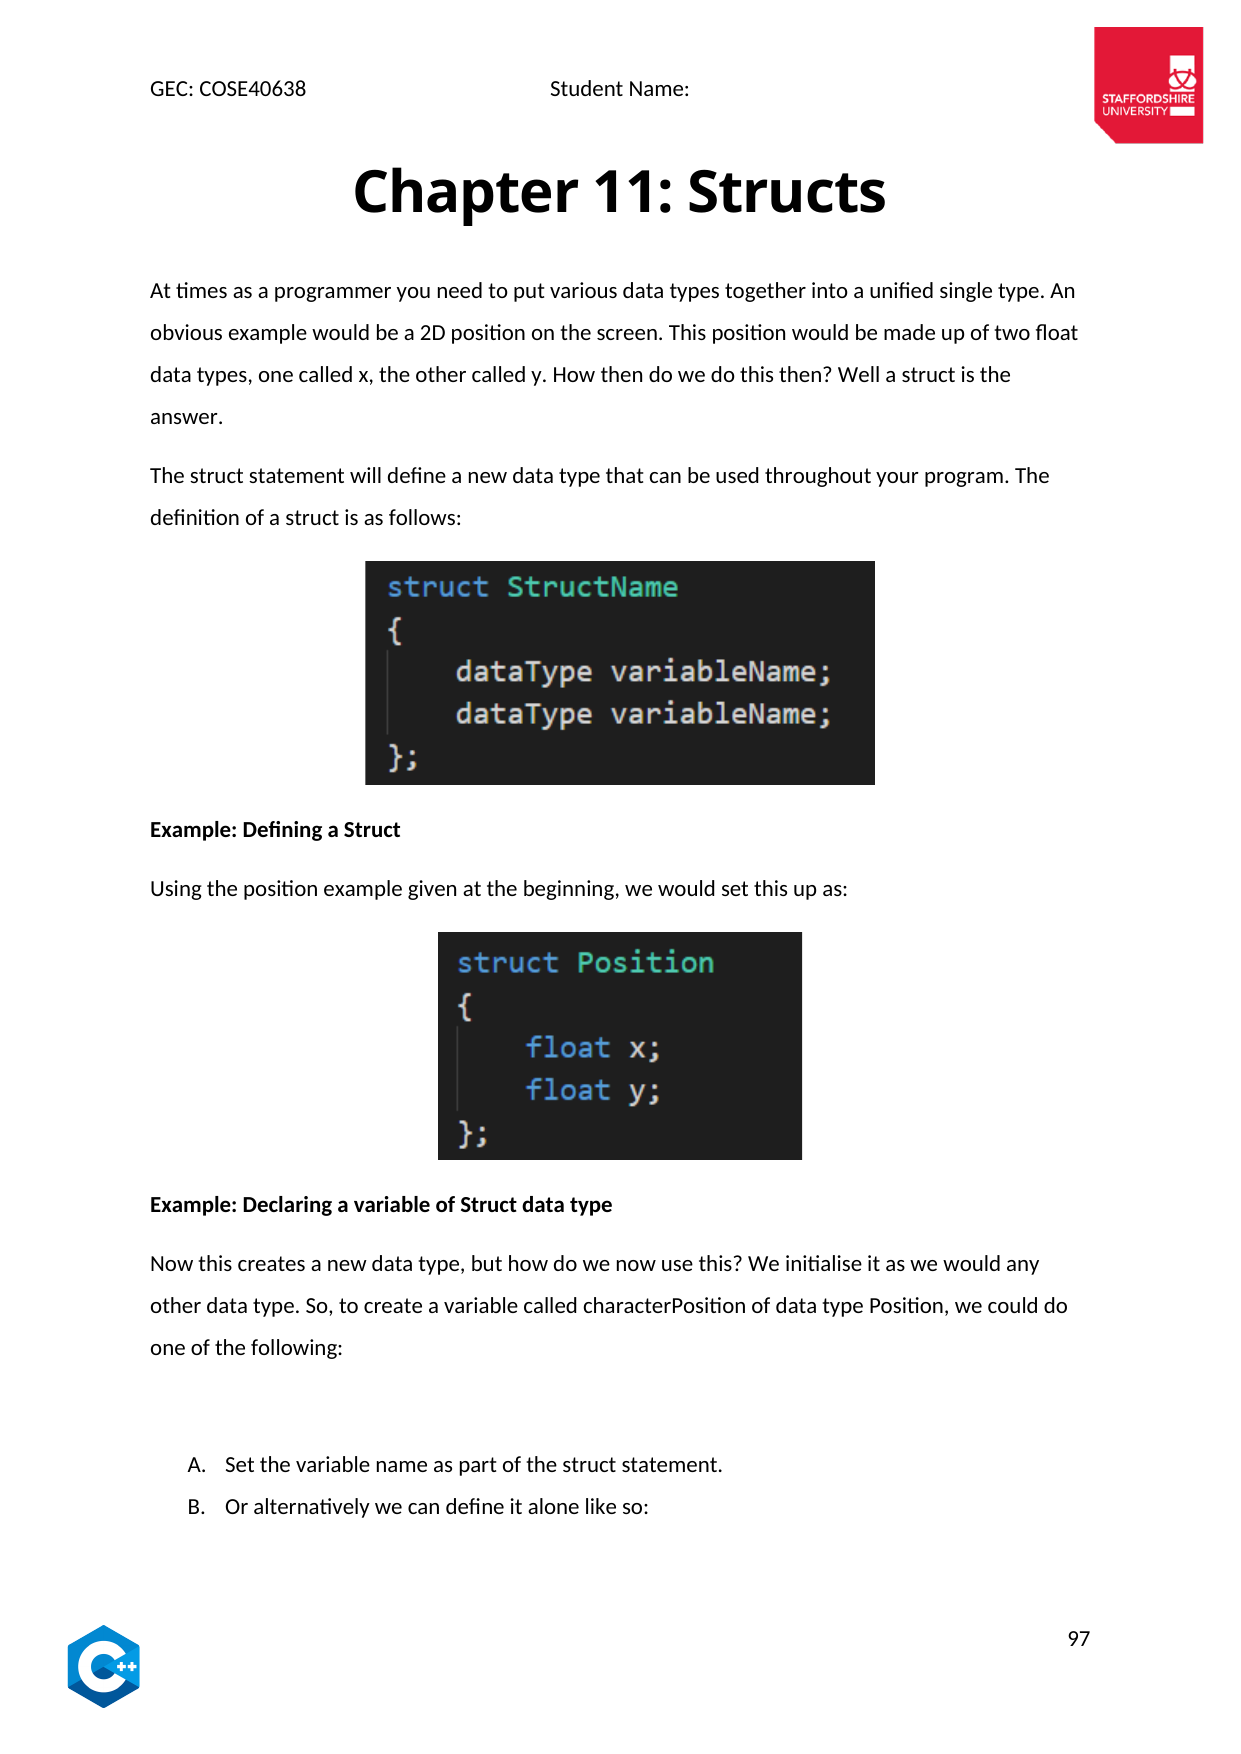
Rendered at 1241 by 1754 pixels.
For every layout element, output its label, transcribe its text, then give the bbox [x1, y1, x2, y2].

list Set the variable name as part of the struct statement. [187, 1450, 1090, 1478]
text Example: Declaring a variable of Struct data type [150, 1190, 1090, 1218]
text The struct statement will define a new data type that can be used throughout your program. The definition of a struct is as follows: [150, 461, 1090, 531]
picture [53, 1625, 150, 1708]
text Now this creates a new data type, but how do we now use this? We initialise it as we would any other data type. So, to create a variable called characterPosition of data type Position, we could do one of the following: [150, 1249, 1090, 1361]
picture [438, 932, 803, 1160]
picture [365, 561, 875, 785]
text Example: Defining a Struct [150, 816, 1090, 844]
text At times as a programmer you need to put various data types together into a unified single type. An obvious example would be a 2D position on the screen. This position would be made up of two float data types, one called x, the other called y. How then do we do this then? Well a struct is the answer. [150, 276, 1090, 430]
text Using the position example given at the beginning, we would set this up as: [150, 874, 1090, 902]
title Chapter 11: Structs [150, 150, 1090, 229]
picture [1088, 27, 1209, 148]
list Or alternatively we can define it alone like so: [187, 1492, 1090, 1520]
